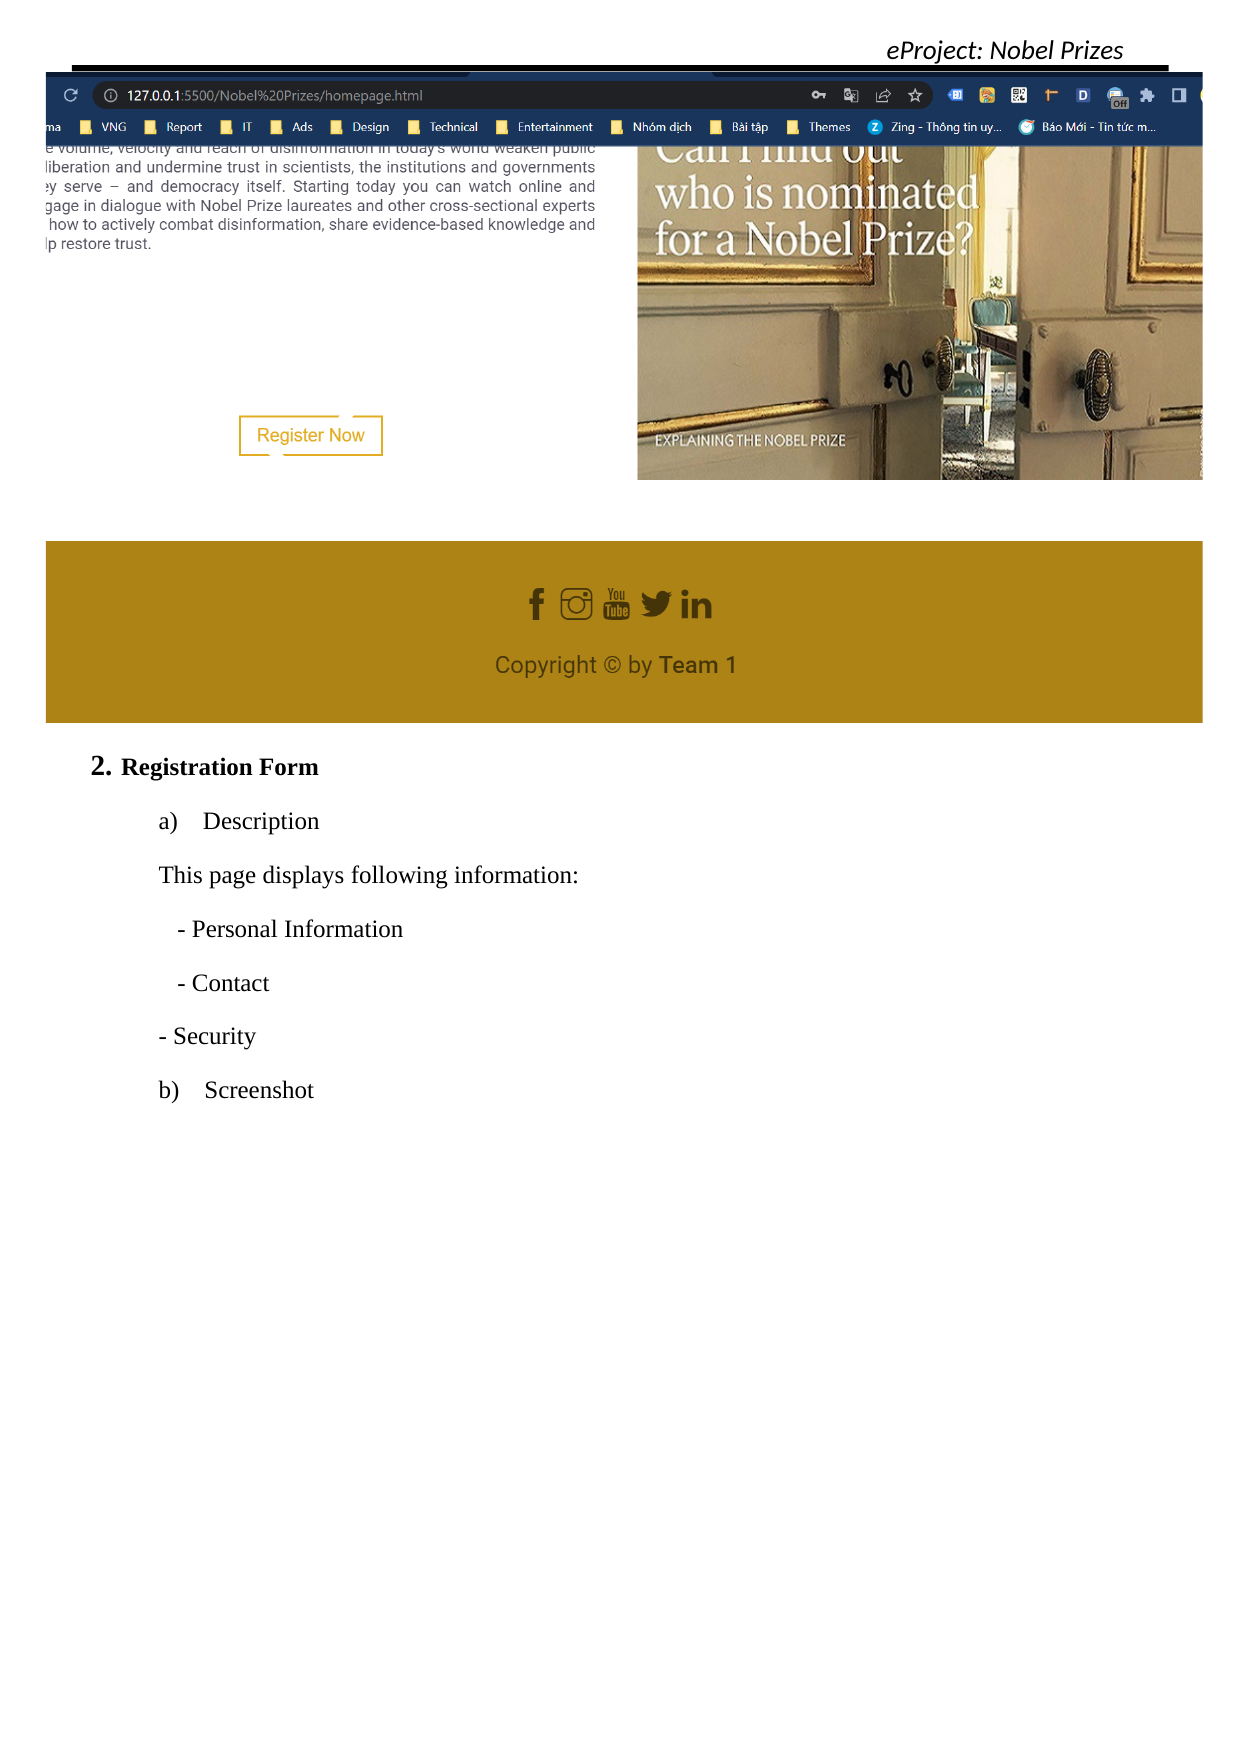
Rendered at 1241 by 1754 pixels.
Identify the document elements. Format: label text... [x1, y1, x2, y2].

text - Personal Information [177, 914, 1203, 943]
text a) Description [158, 806, 1203, 835]
text - Contact [177, 968, 1203, 996]
text This page displays following information: [158, 860, 1203, 889]
picture [45, 72, 1203, 723]
subtitle 2. Registration Form [90, 748, 1203, 781]
text - Security [158, 1021, 1203, 1050]
text b) Screenshot [158, 1075, 1203, 1104]
